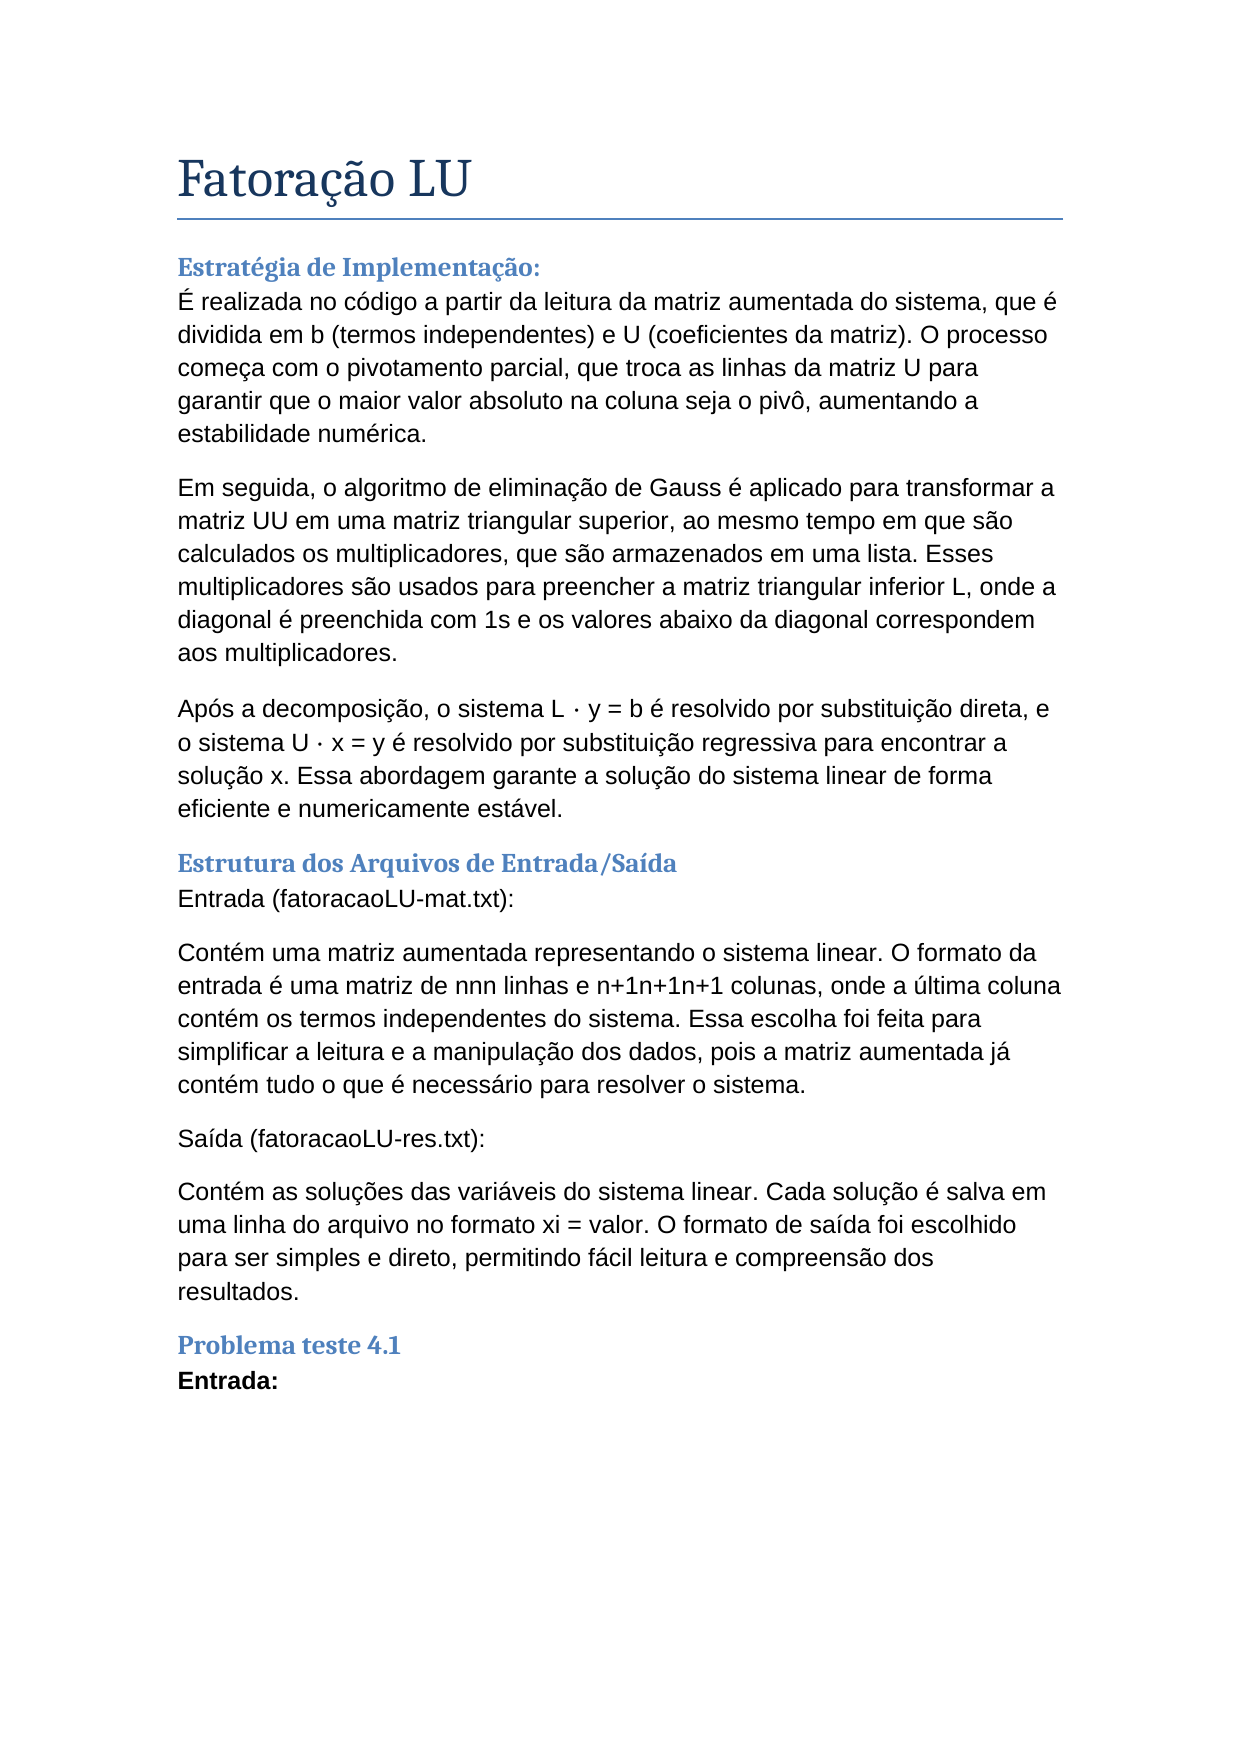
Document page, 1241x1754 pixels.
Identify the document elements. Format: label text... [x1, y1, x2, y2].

text Em seguida, o algoritmo de eliminação de Gauss é aplicado para transformar a matriz UU em uma matriz triangular superior, ao mesmo tempo em que são calculados os multiplicadores, que são armazenados em uma lista. Esses multiplicadores são usados para preencher a matriz triangular inferior L, onde a diagonal é preenchida com 1s e os valores abaixo da diagonal correspondem aos multiplicadores. [177, 473, 1063, 667]
text Contém uma matriz aumentada representando o sistema linear. O formato da entrada é uma matriz de nnn linhas e n+1n+1n+1 colunas, onde a última coluna contém os termos independentes do sistema. Essa escolha foi feita para simplificar a leitura e a manipulação dos dados, pois a matriz aumentada já contém tudo o que é necessário para resolver o sistema. [177, 938, 1063, 1098]
text Fatoração LU [177, 148, 1063, 218]
subtitle Estratégia de Implementação: [177, 252, 1063, 283]
subtitle Estrutura dos Arquivos de Entrada/Saída [177, 848, 1063, 879]
text Contém as soluções das variáveis do sistema linear. Cada solução é salva em uma linha do arquivo no formato xi = valor. O formato de saída foi escolhido para ser simples e direto, permitindo fácil leitura e compreensão dos resultados. [177, 1177, 1063, 1305]
text Entrada: [177, 1366, 1063, 1395]
text É realizada no código a partir da leitura da matriz aumentada do sistema, que é dividida em b (termos independentes) e U (coeficientes da matriz). O processo começa com o pivotamento parcial, que troca as linhas da matriz U para garantir que o maior valor absoluto na coluna seja o pivô, aumentando a estabilidade numérica. [177, 287, 1063, 448]
text Saída (fatoracaoLU-res.txt): [177, 1123, 1063, 1152]
text Entrada (fatoracaoLU-mat.txt): [177, 884, 1063, 912]
text Após a decomposição, o sistema L ⋅ y = b é resolvido por substituição direta, e o sistema U ⋅ x = y é resolvido por substituição regressiva para encontrar a solução x. Essa abordagem garante a solução do sistema linear de forma eficiente e numericamente estável. [177, 692, 1063, 823]
subtitle Problema teste 4.1 [177, 1330, 1063, 1361]
